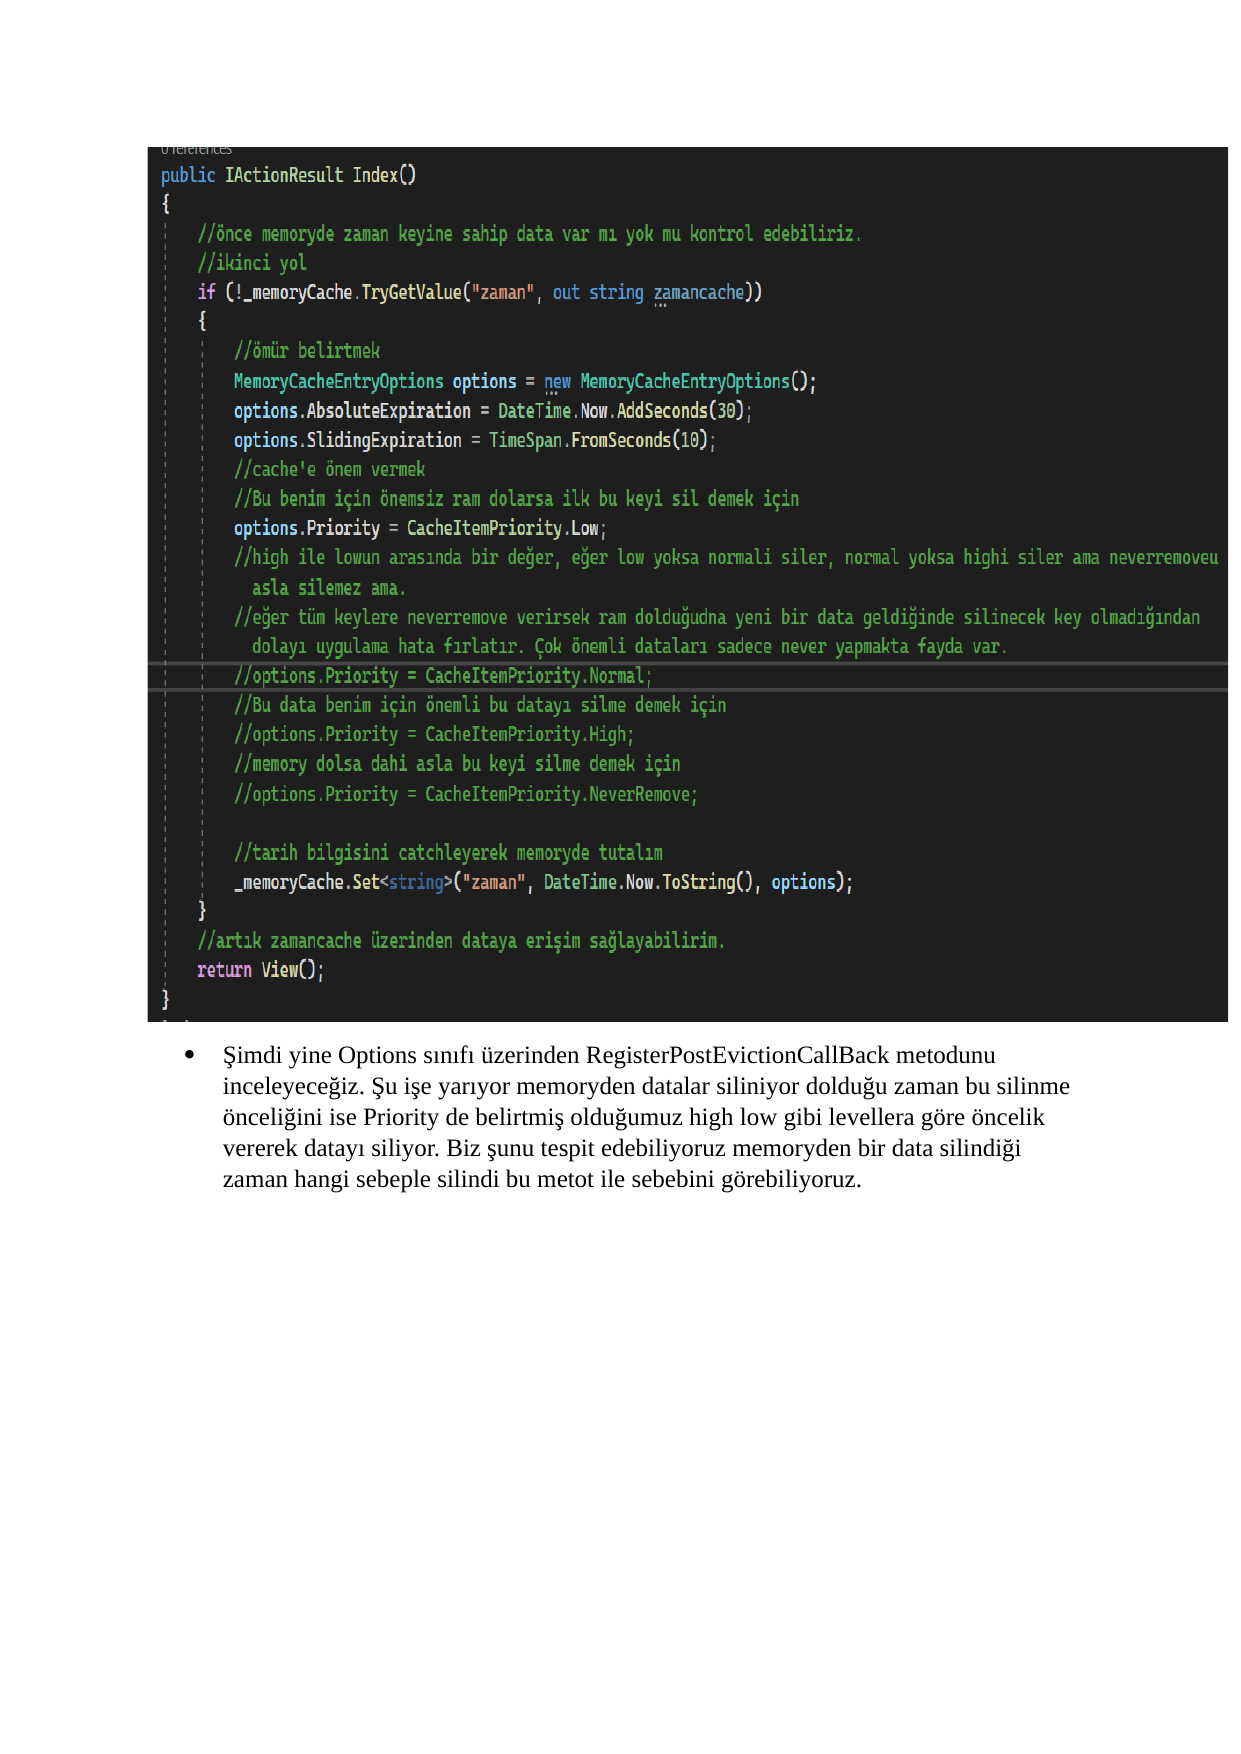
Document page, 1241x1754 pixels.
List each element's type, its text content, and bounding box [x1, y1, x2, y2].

list Şimdi yine Options sınıfı üzerinden RegisterPostEvictionCallBack metodunu inceleyeceğiz. Şu işe yarıyor memoryden datalar siliniyor dolduğu zaman bu silinme önceliğini ise Priority de belirtmiş olduğumuz high low gibi levellera göre öncelik vererek datayı siliyor. Biz şunu tespit edebiliyoruz memoryden bir data silindiği zaman hangi sebeple silindi bu metot ile sebebini görebiliyoruz. [185, 1040, 1093, 1193]
picture [147, 147, 1229, 1022]
